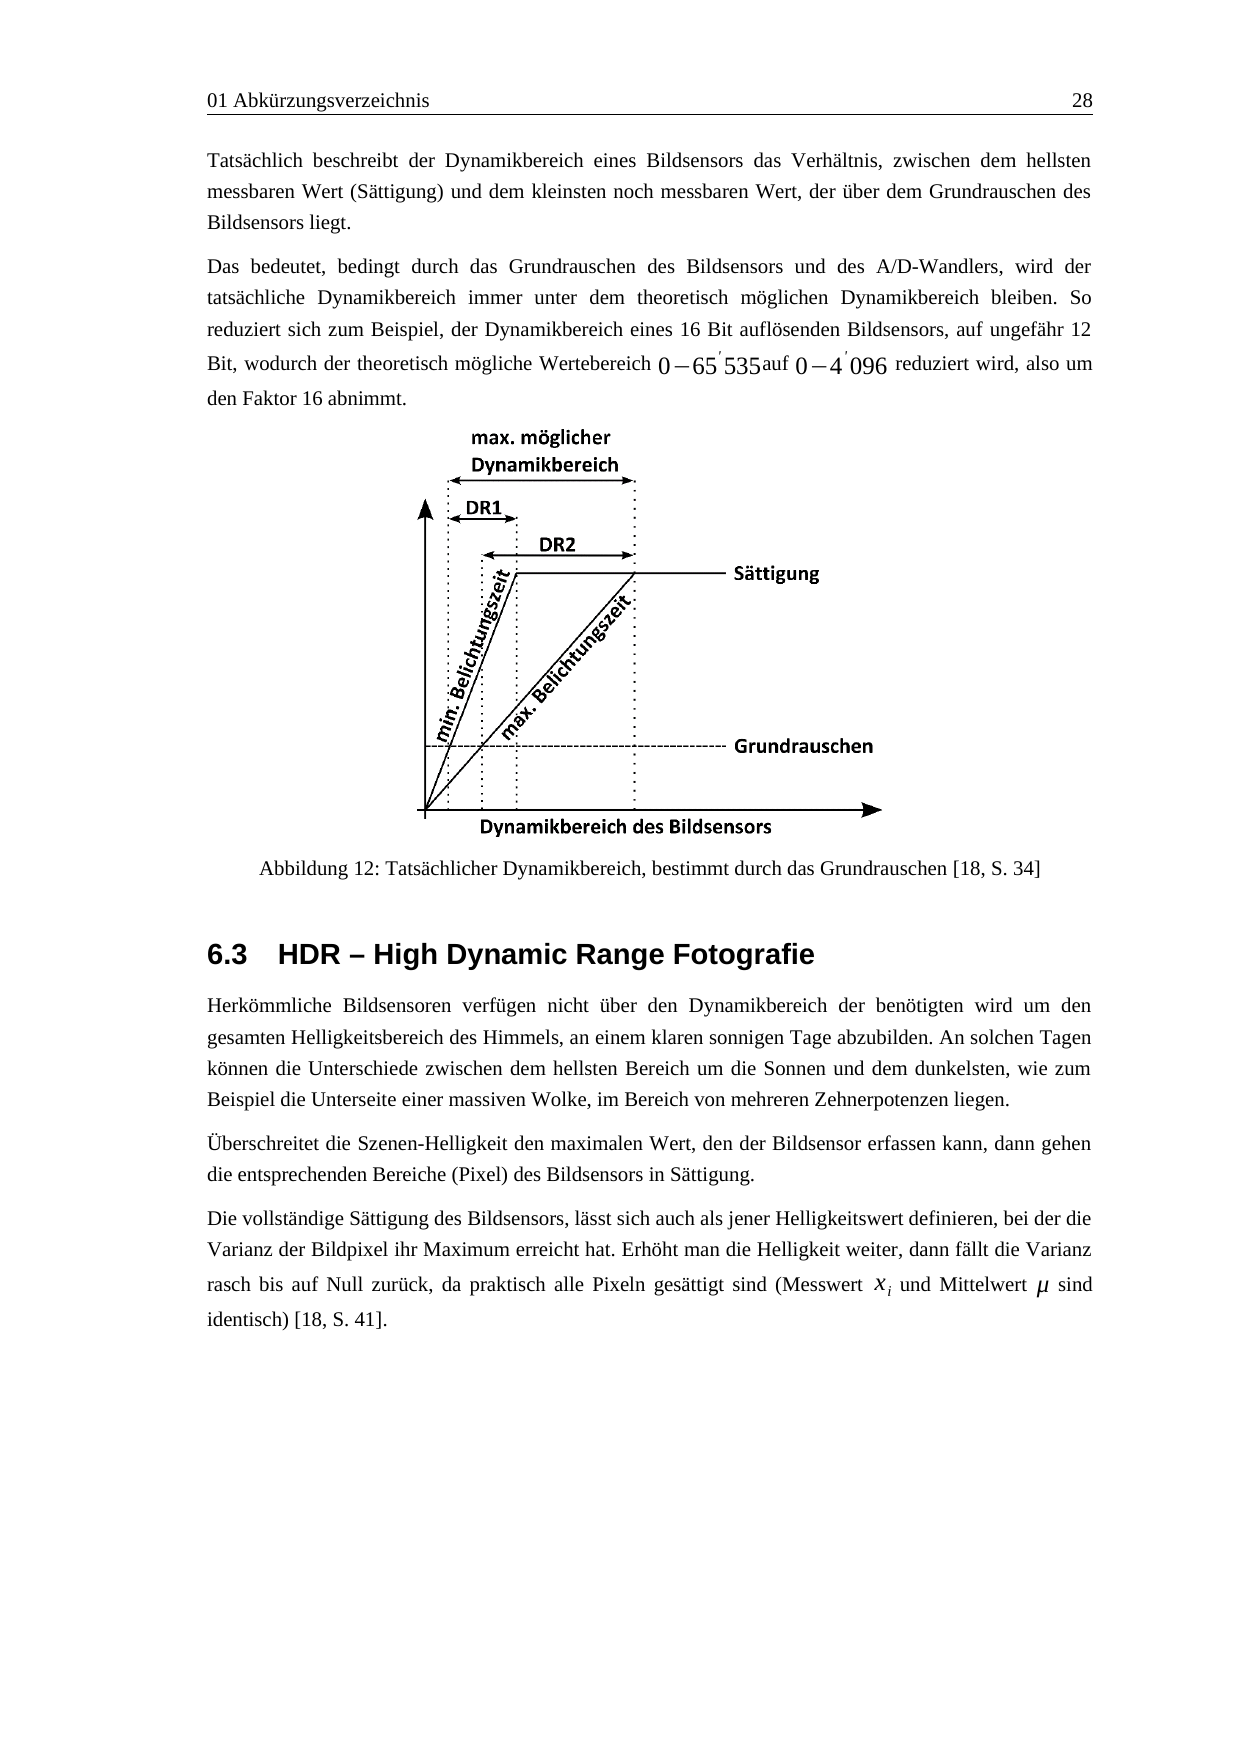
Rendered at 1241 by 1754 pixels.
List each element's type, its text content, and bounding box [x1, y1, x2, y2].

subtitle HDR – High Dynamic Range Fotografie [207, 937, 1093, 971]
text Tatsächlich beschreibt der Dynamikbereich eines Bildsensors das Verhältnis, zwischen dem hellsten messbaren Wert (Sättigung) und dem kleinsten noch messbaren Wert, der über dem Grundrauschen des Bildsensors liegt. [207, 148, 1093, 234]
text Abbildung 12: Tatsächlicher Dynamikbereich, bestimmt durch das Grundrauschen [18, S. 34] [207, 856, 1093, 880]
text Die vollständige Sättigung des Bildsensors, lässt sich auch als jener Helligkeitswert definieren, bei der die Varianz der Bildpixel ihr Maximum erreicht hat. Erhöht man die Helligkeit weiter, dann fällt die Varianz rasch bis auf Null zurück, da praktisch alle Pixeln gesättigt sind (Messwert und Mittelwert sind identisch) [18, S. 41]. [207, 1206, 1093, 1331]
text Herkömmliche Bildsensoren verfügen nicht über den Dynamikbereich der benötigten wird um den gesamten Helligkeitsbereich des Himmels, an einem klaren sonnigen Tage abzubilden. An solchen Tagen können die Unterschiede zwischen dem hellsten Bereich um die Sonnen und dem dunkelsten, wie zum Beispiel die Unterseite einer massiven Wolke, im Bereich von mehreren Zehnerpotenzen liegen. [207, 993, 1093, 1111]
picture [417, 429, 883, 837]
text Das bedeutet, bedingt durch das Grundrauschen des Bildsensors und des A/D-Wandlers, wird der tatsächliche Dynamikbereich immer unter dem theoretisch möglichen Dynamikbereich bleiben. So reduziert sich zum Beispiel, der Dynamikbereich eines 16 Bit auflösenden Bildsensors, auf ungefähr 12 Bit, wodurch der theoretisch mögliche Wertebereich auf reduziert wird, also um den Faktor 16 abnimmt. [207, 254, 1093, 410]
text Überschreitet die Szenen-Helligkeit den maximalen Wert, den der Bildsensor erfassen kann, dann gehen die entsprechenden Bereiche (Pixel) des Bildsensors in Sättigung. [207, 1131, 1093, 1186]
